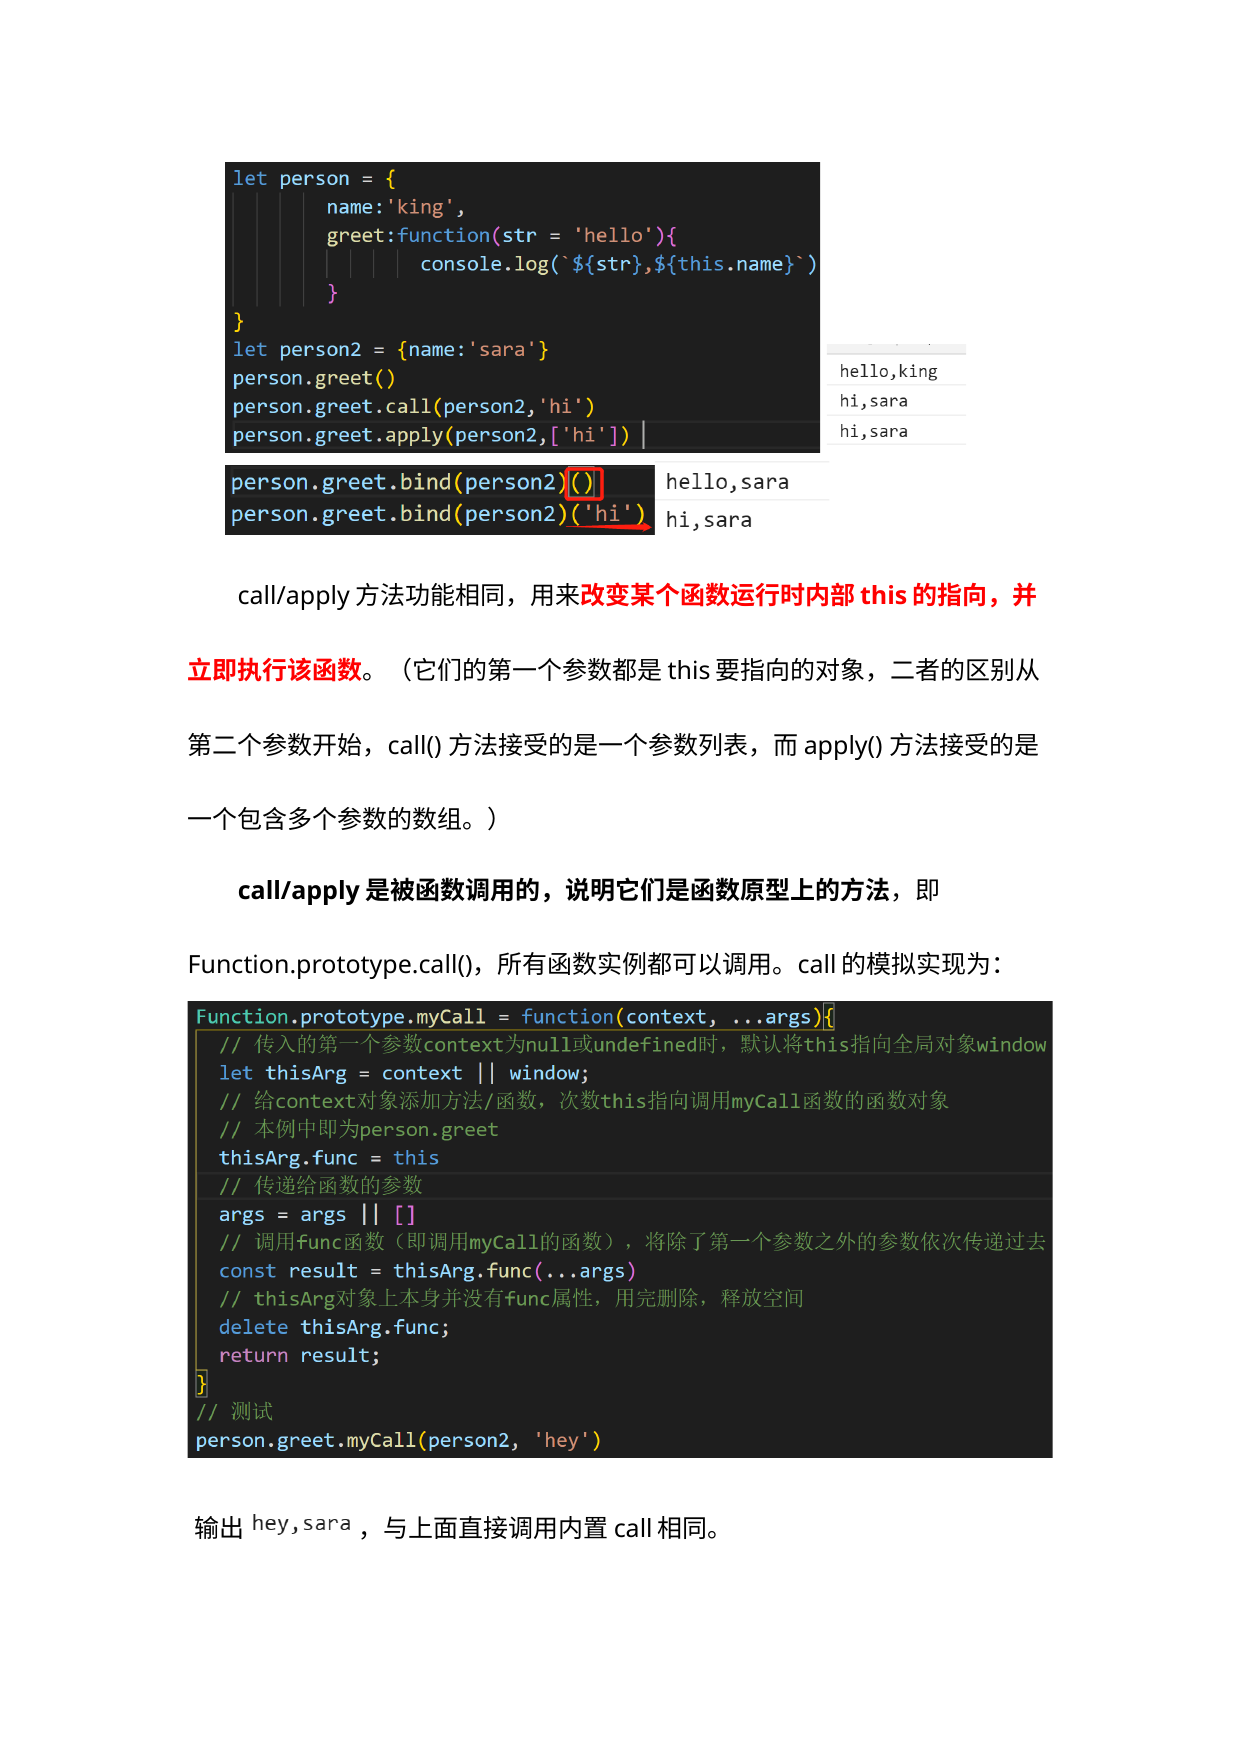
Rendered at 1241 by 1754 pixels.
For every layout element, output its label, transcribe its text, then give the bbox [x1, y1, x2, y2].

list call/apply是被函数调用的，说明它们是函数原型上的方法，即Function.prototype.call()，所有函数实例都可以调用。call的模拟实现为： [187, 856, 1053, 996]
picture [187, 1001, 1053, 1458]
text 输出，与上面直接调用内置call相同。 [187, 1493, 1053, 1558]
picture [826, 344, 967, 453]
picture [225, 162, 821, 453]
picture [243, 1506, 359, 1537]
picture [225, 459, 830, 535]
list call/apply方法功能相同，用来改变某个函数运行时内部this的指向，并立即执行该函数。（它们的第一个参数都是this要指向的对象，二者的区别从第二个参数开始，call() 方法接受的是一个参数列表，而 apply() 方法接受的是一个包含多个参数的数组。） [187, 561, 1053, 850]
